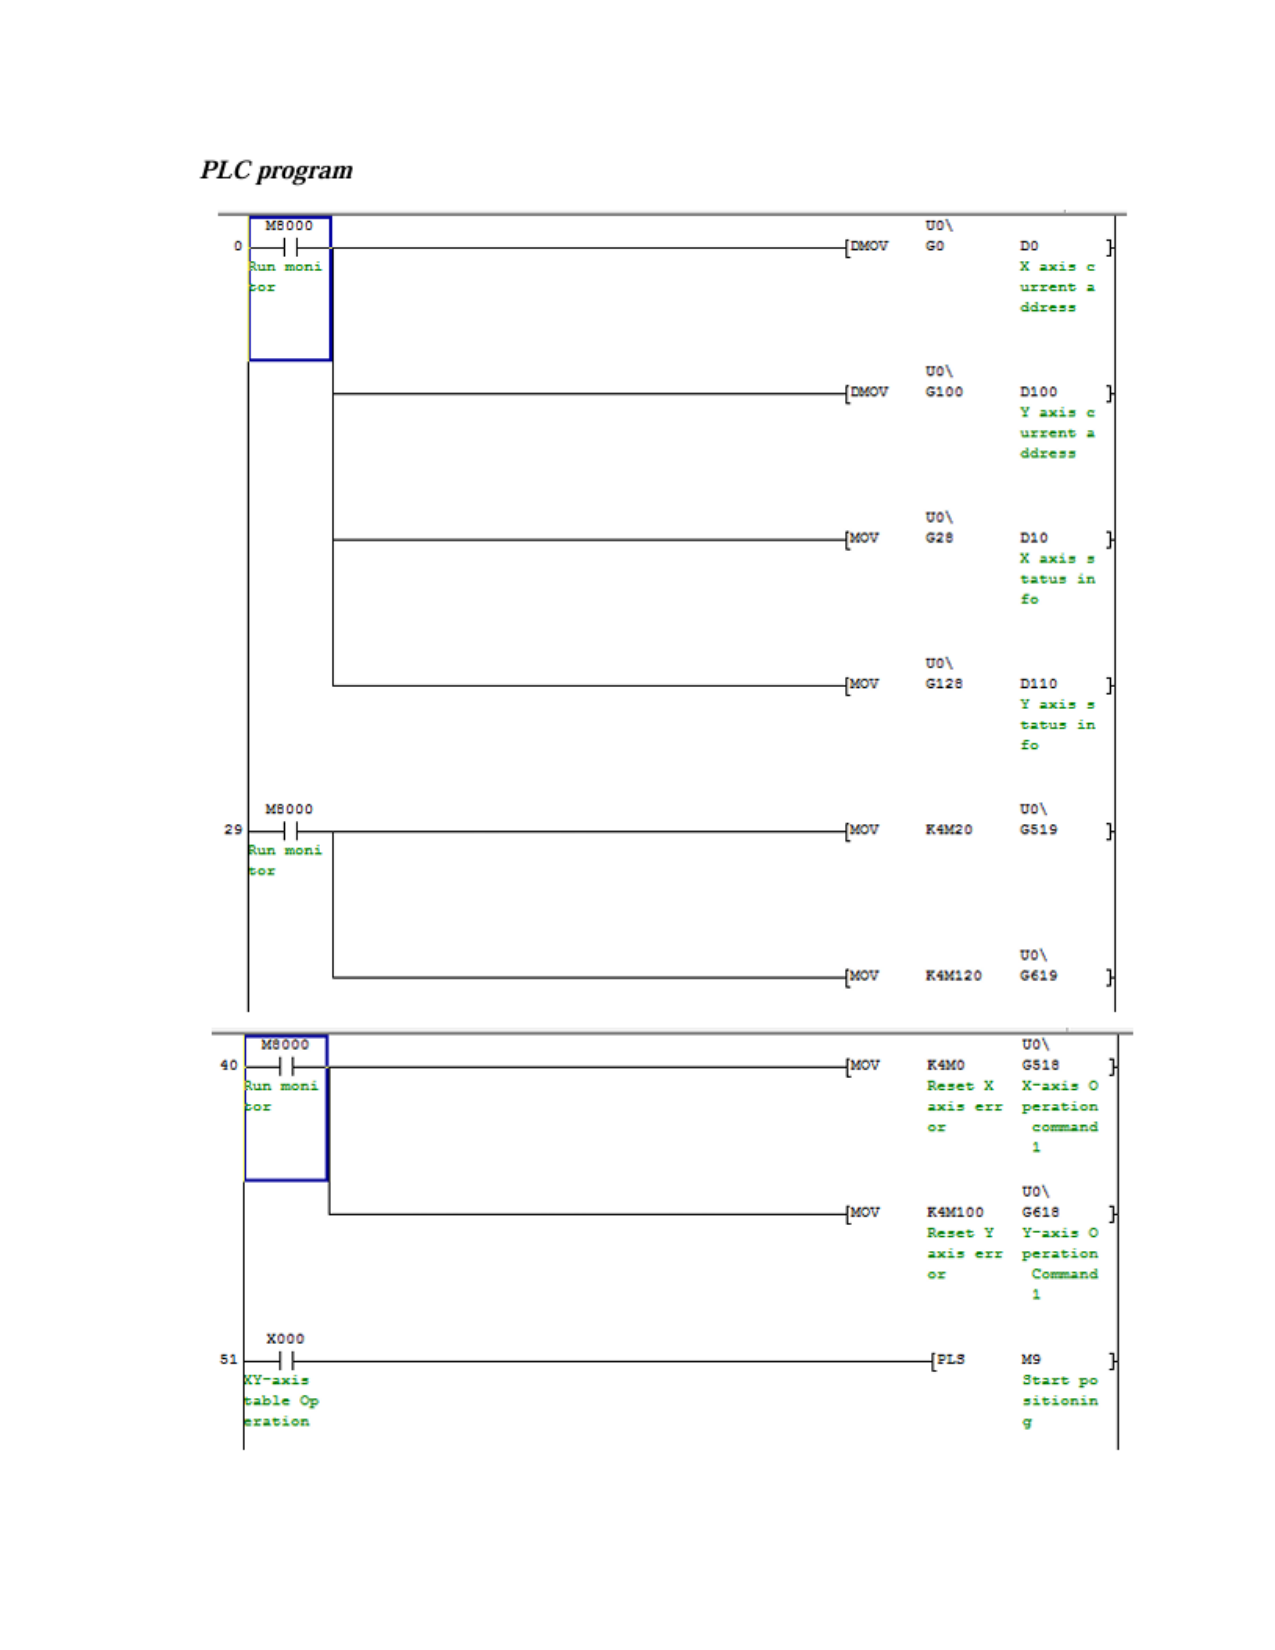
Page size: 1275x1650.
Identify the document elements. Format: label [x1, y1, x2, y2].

picture [187, 150, 1135, 1469]
